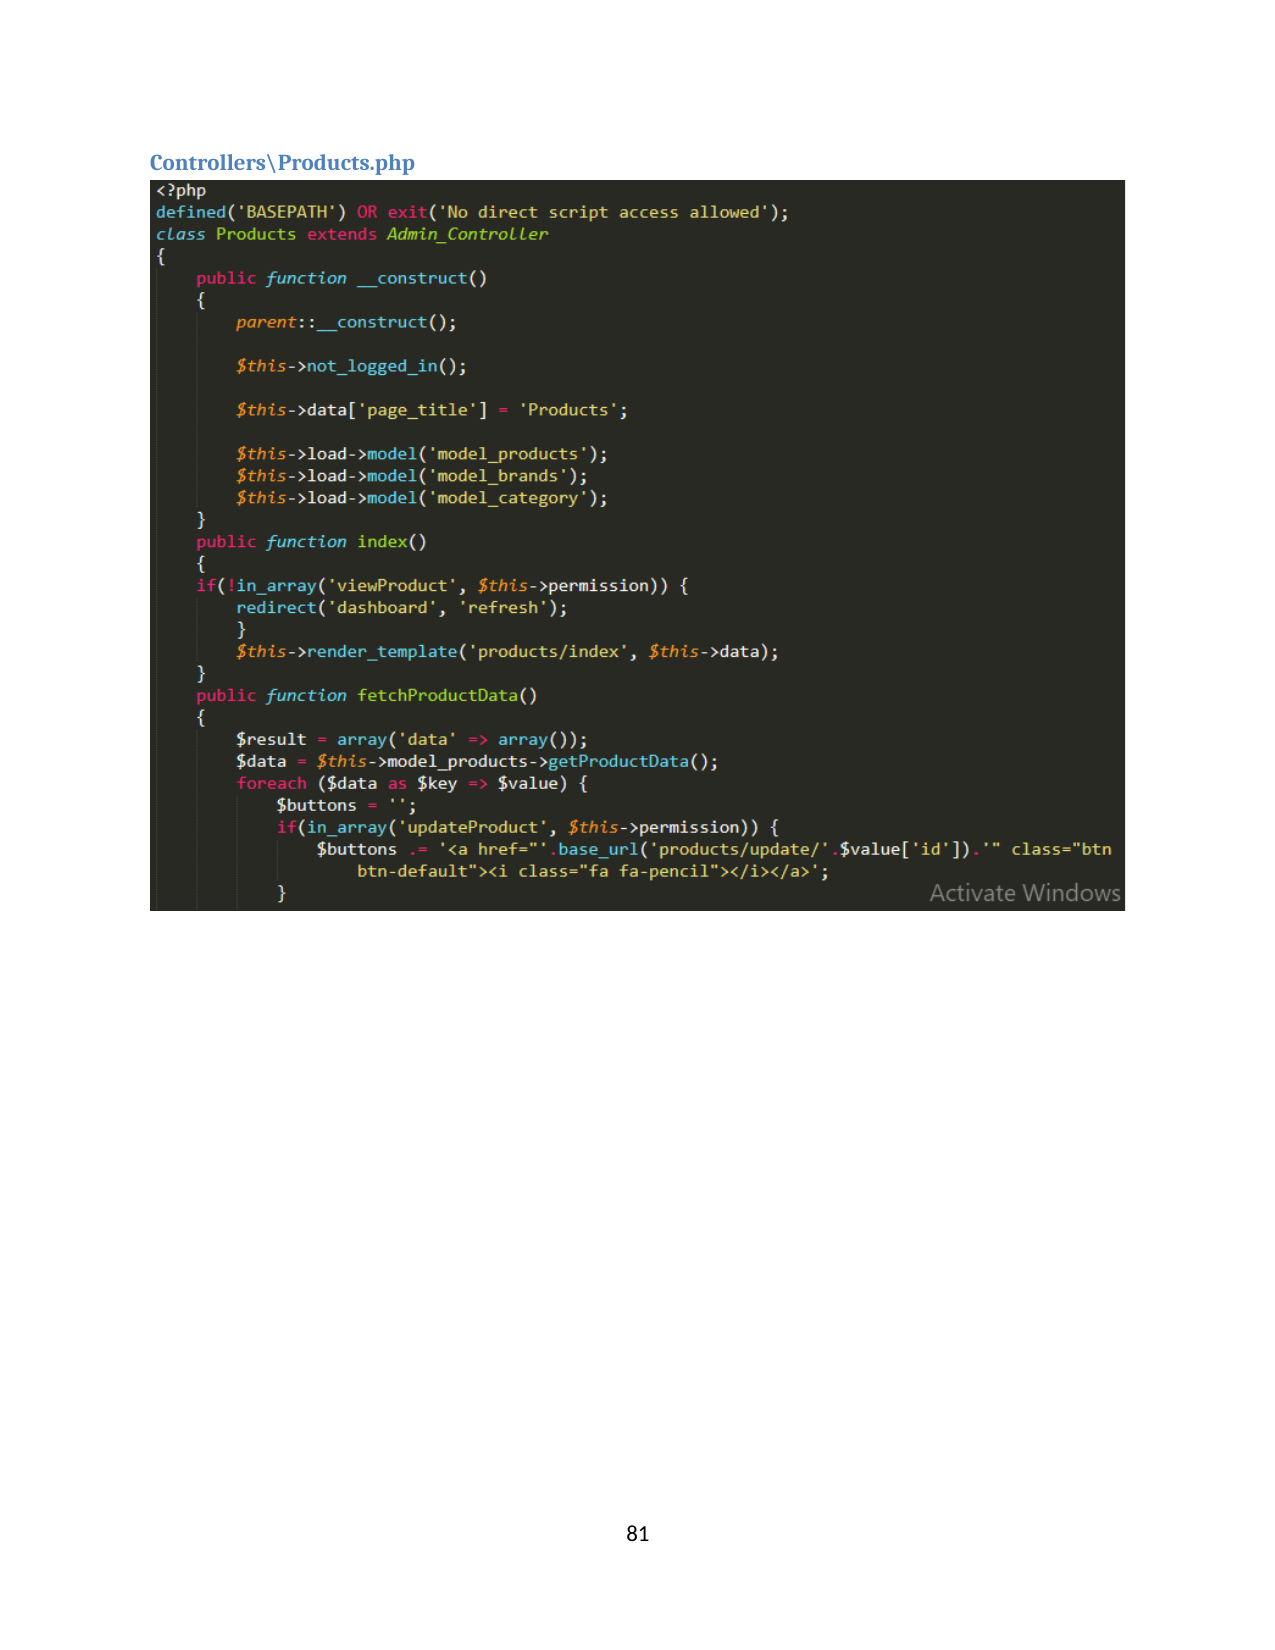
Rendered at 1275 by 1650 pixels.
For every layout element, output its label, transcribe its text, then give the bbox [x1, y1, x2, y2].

picture [150, 180, 1125, 911]
subtitle Controllers\Products.php [150, 150, 1125, 176]
